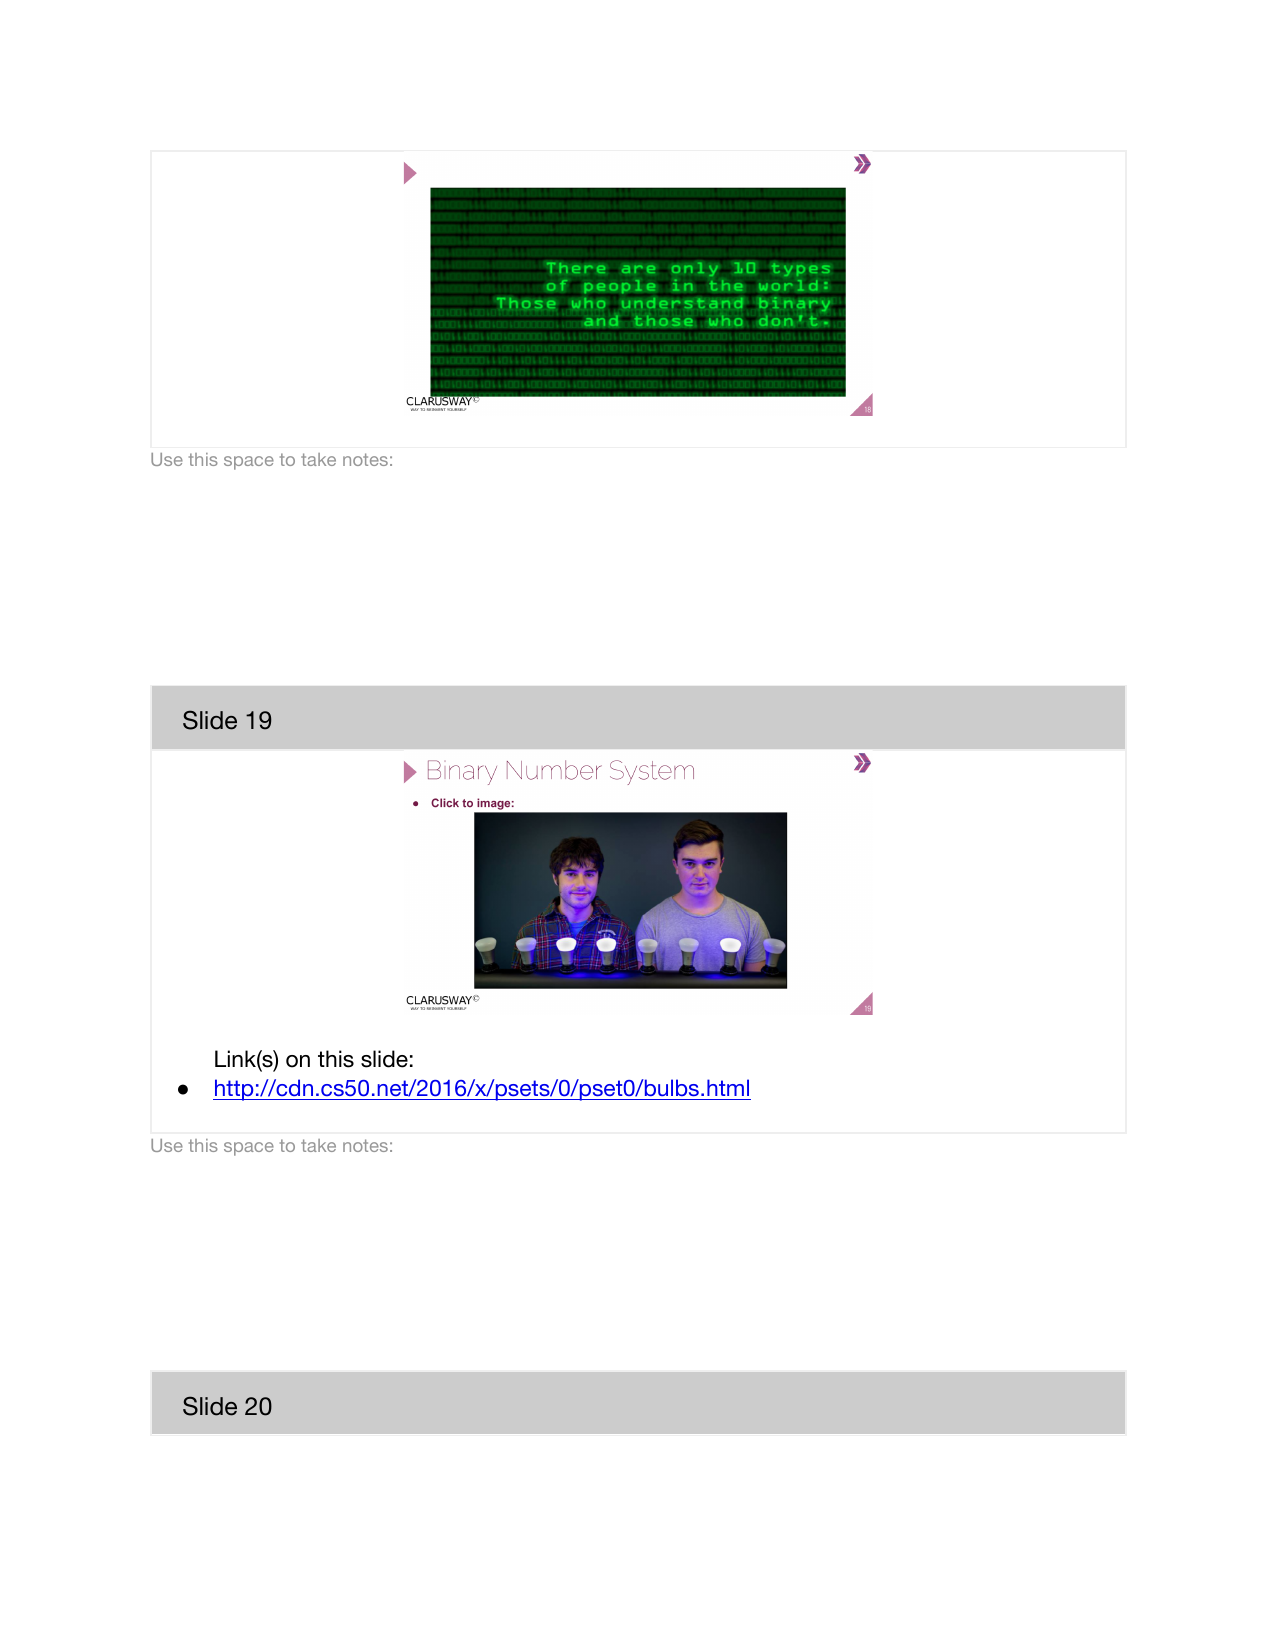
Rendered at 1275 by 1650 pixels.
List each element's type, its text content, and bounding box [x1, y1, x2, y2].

table_header Slide 20 [152, 1372, 1125, 1434]
text Use this space to take notes: [150, 1134, 1125, 1157]
picture [403, 750, 873, 1015]
table_header Slide 19 [152, 686, 1125, 749]
text Use this space to take notes: [150, 448, 1125, 472]
table_cell Link(s) on this slide: http://cdn.cs50.net/2016/x/psets/0/pset0/bulbs.html [152, 751, 1125, 1132]
picture [403, 151, 873, 416]
table_cell [152, 152, 1125, 447]
